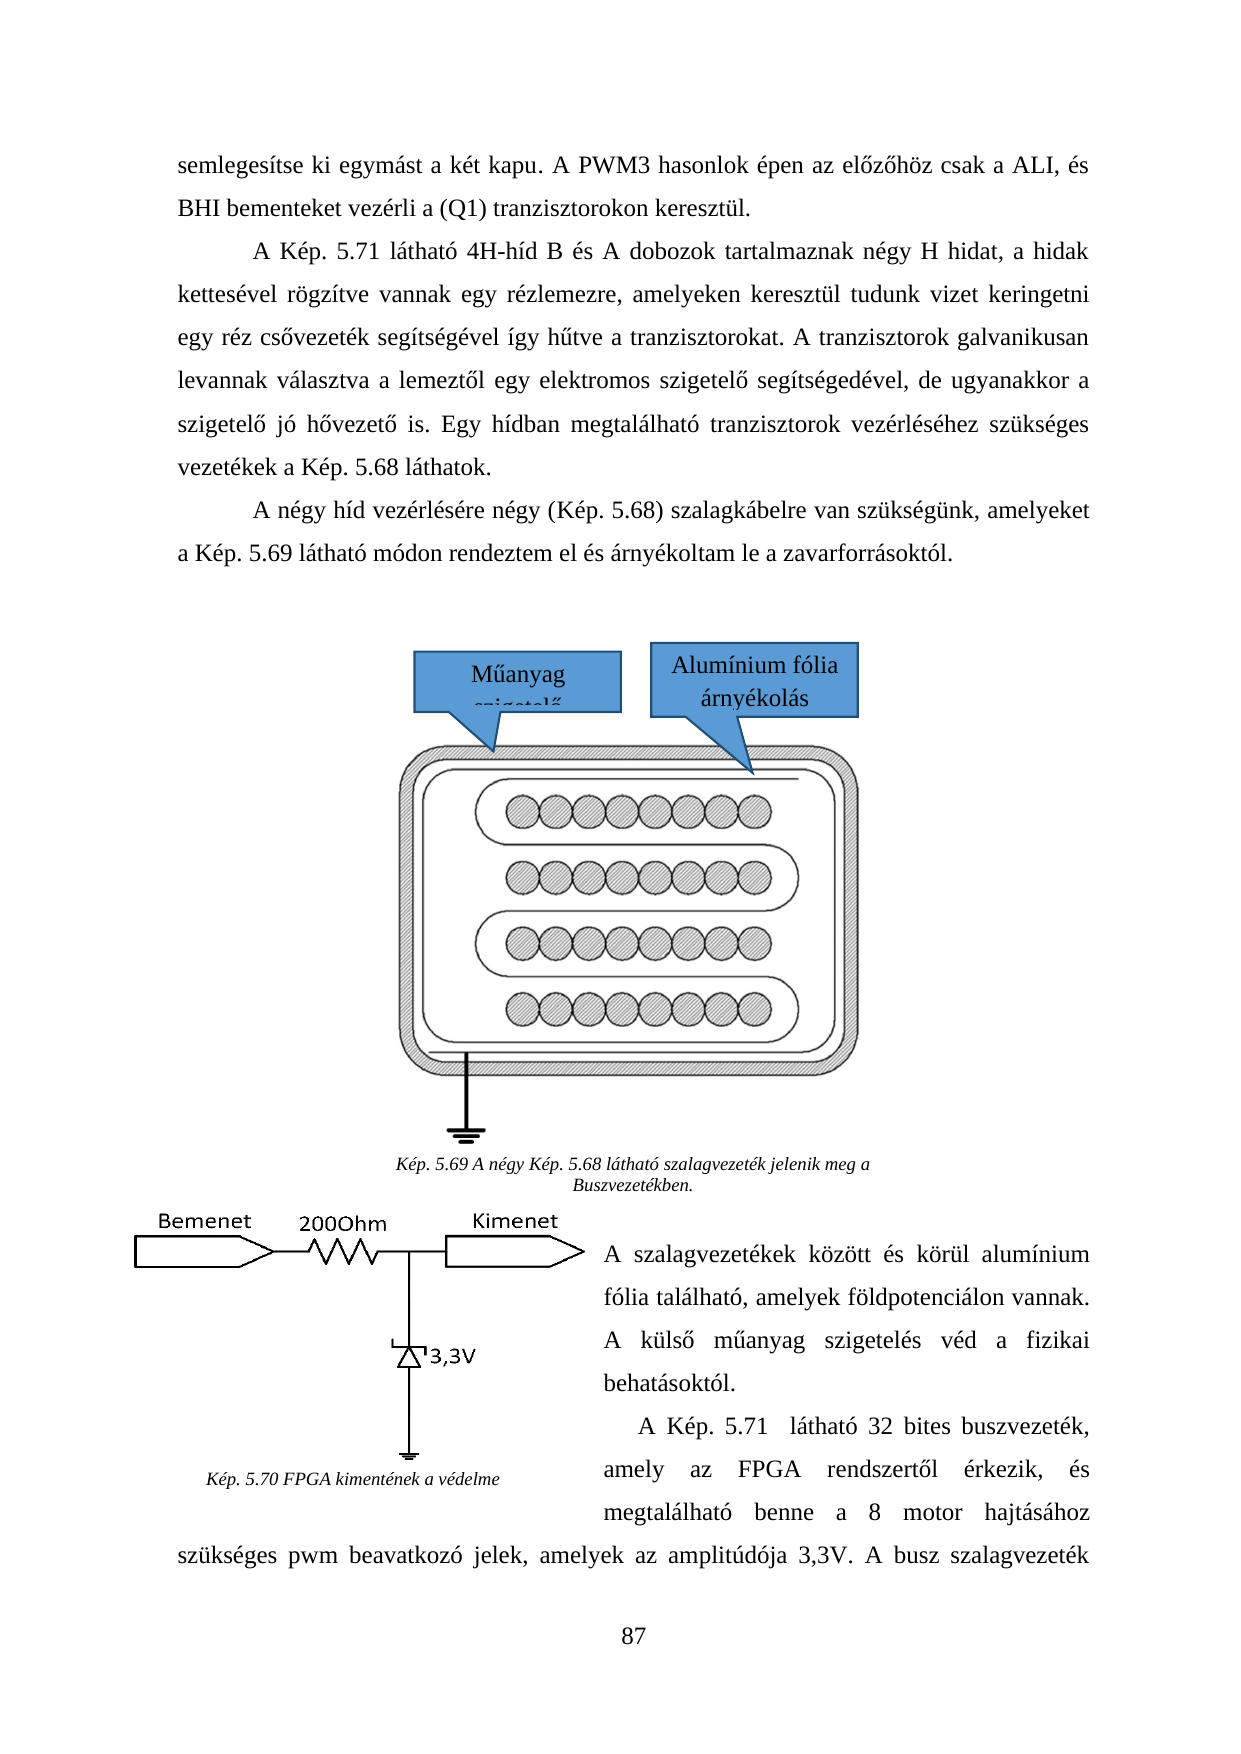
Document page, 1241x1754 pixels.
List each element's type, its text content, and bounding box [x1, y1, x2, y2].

picture [134, 1200, 585, 1460]
text A Kép. 5.54 látható 4H-híd B és A dobozok tartalmaznak négy H hidat, a hidak kettesével rögzítve vannak egy rézlemezre, amelyeken keresztül tudunk vizet keringetni egy réz csővezeték segítségével így hűtve a tranzisztorokat. A tranzisztorok galvanikusan levannak választva a lemeztől egy elektromos szigetelő segítségedével, de ugyanakkor a szigetelő jó hővezető is. Egy hídban megtalálható tranzisztorok vezérléséhez szükséges vezetékek a Kép. 5.51 láthatok. [177, 236, 1090, 481]
picture [369, 720, 898, 1144]
text A négy híd vezérlésére négy (Kép. 5.51) szalagkábelre van szükségünk, amelyeket a Kép. 5.52 látható módon rendeztem el és árnyékoltam le a zavarforrásoktól. [177, 495, 1090, 567]
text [177, 150, 1090, 222]
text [177, 1411, 1090, 1569]
